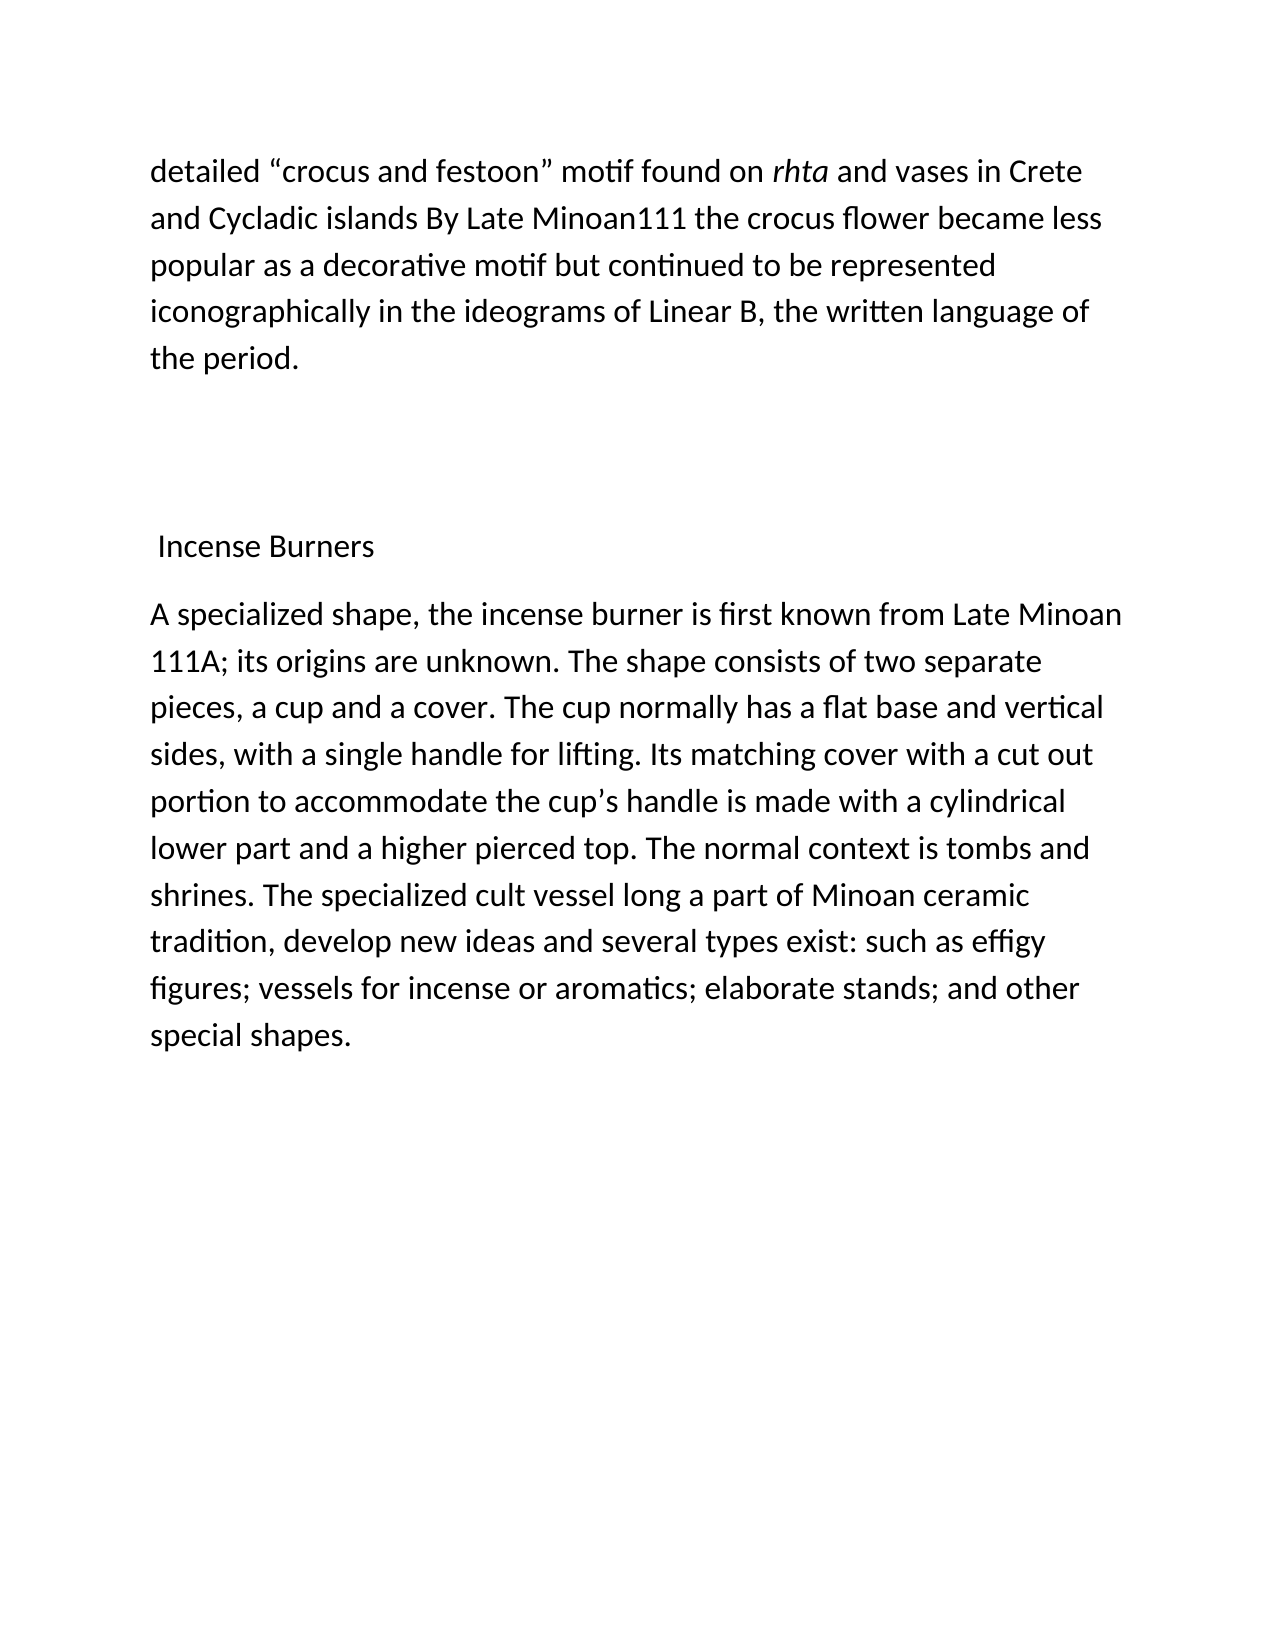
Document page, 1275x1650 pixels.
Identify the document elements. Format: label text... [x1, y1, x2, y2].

text A specialized shape, the incense burner is first known from Late Minoan 111A; its origins are unknown. The shape consists of two separate pieces, a cup and a cover. The cup normally has a flat base and vertical sides, with a single handle for lifting. Its matching cover with a cut out portion to accommodate the cup’s handle is made with a cylindrical lower part and a higher pierced top. The normal context is tombs and shrines. The specialized cult vessel long a part of Minoan ceramic tradition, develop new ideas and several types exist: such as effigy figures; vessels for incense or aromatics; elaborate stands; and other special shapes. [150, 593, 1125, 1054]
text Incense Burners [150, 525, 1125, 566]
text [150, 150, 1125, 378]
